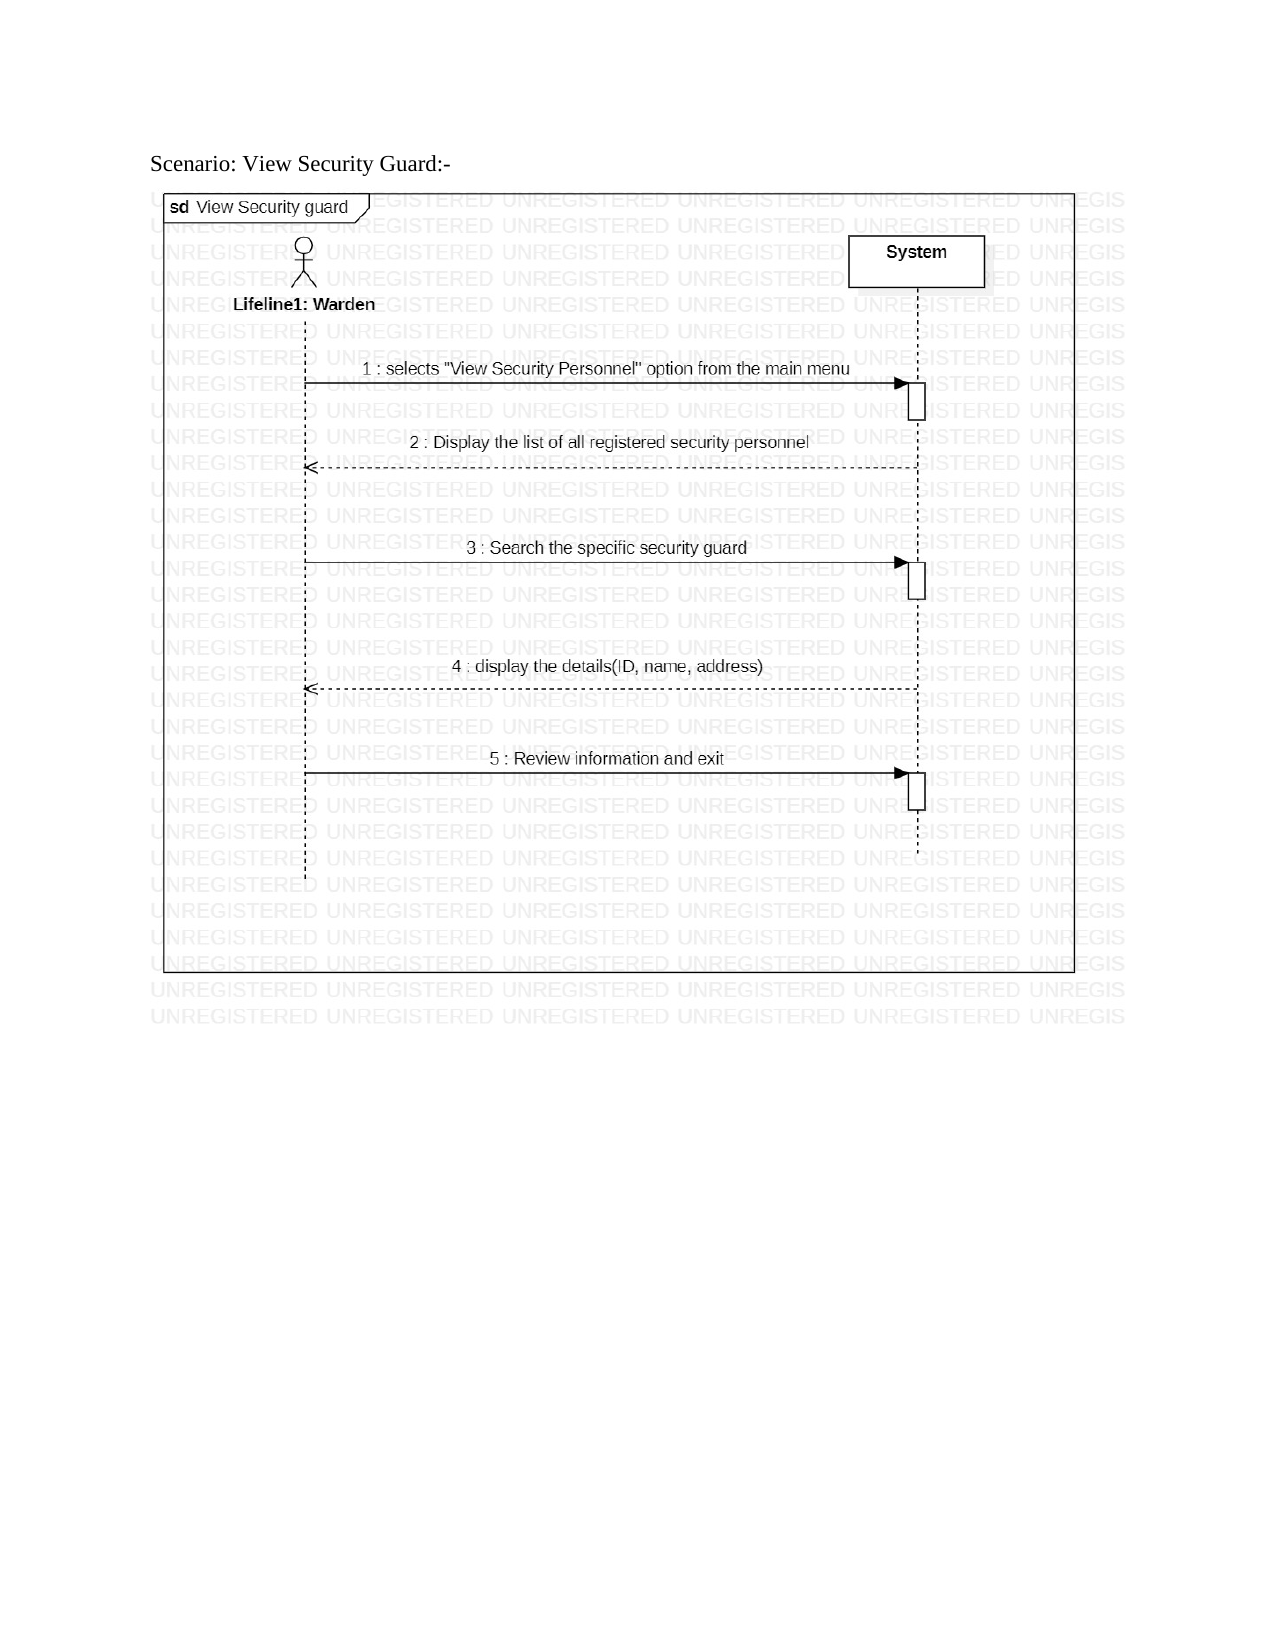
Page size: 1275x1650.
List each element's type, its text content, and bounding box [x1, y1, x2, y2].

picture [150, 180, 1125, 1024]
subtitle Scenario: View Security Guard:- [150, 150, 1125, 176]
